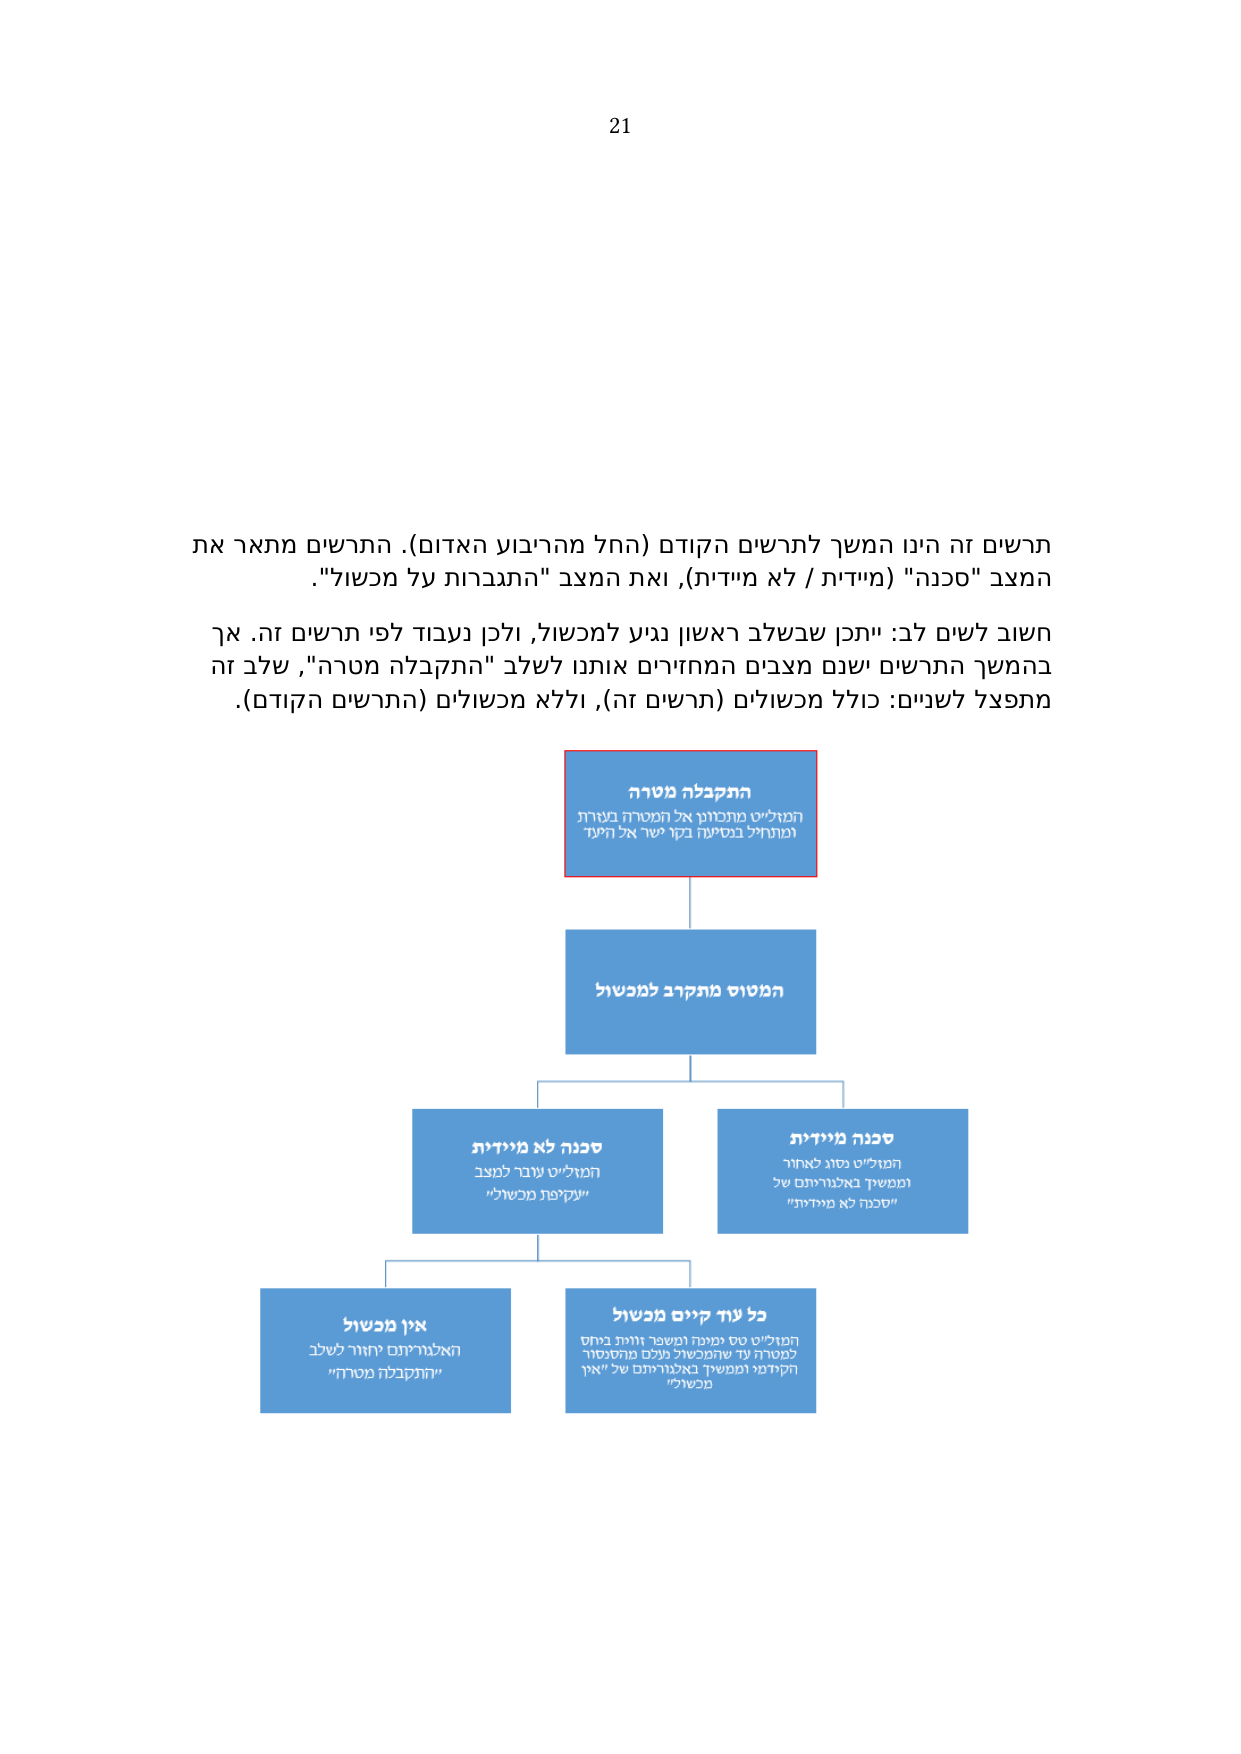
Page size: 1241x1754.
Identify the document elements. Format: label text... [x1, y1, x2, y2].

text חשוב לשים לב: ייתכן שבשלב ראשון נגיע למכשול, ולכן נעבוד לפי תרשים זה. אך בהמשך התרשים ישנם מצבים המחזירים אותנו לשלב "התקבלה מטרה", שלב זה מתפצל לשניים: כולל מכשולים (תרשים זה), וללא מכשולים (התרשים הקודם). [187, 618, 1053, 714]
picture [246, 741, 994, 1425]
text תרשים זה הינו המשך לתרשים הקודם (החל מהריבוע האדום). התרשים מתאר את המצב "סכנה" (מיידית / לא מיידית), ואת המצב "התגברות על מכשול". [187, 530, 1053, 593]
